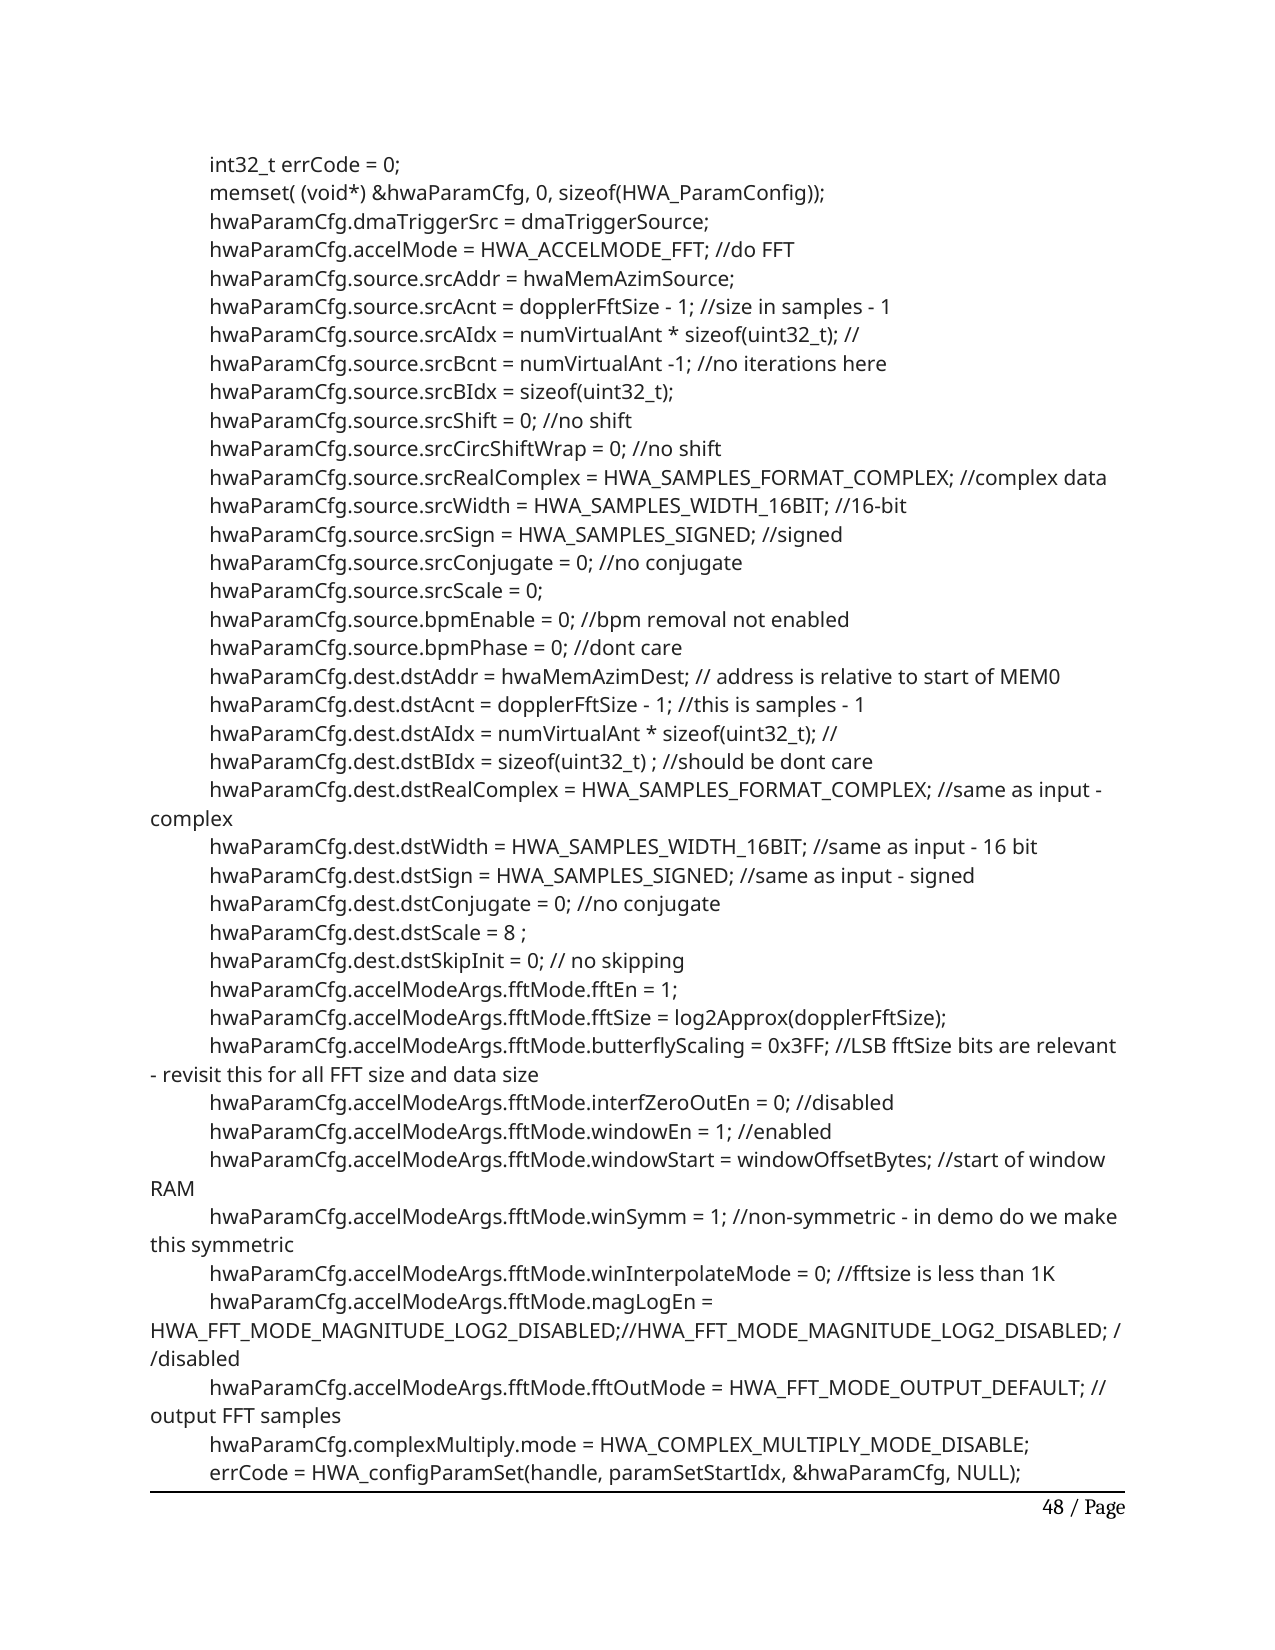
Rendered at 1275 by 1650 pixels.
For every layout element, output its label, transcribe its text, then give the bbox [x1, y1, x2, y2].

text hwaParamCfg.dest.dstAddr = hwaMemAzimDest; // address is relative to start of MEM0 [150, 662, 1125, 690]
text hwaParamCfg.dest.dstAcnt = dopplerFftSize - 1; //this is samples - 1 [150, 690, 1125, 719]
text hwaParamCfg.source.srcAcnt = dopplerFftSize - 1; //size in samples - 1 [150, 292, 1125, 321]
text memset( (void*) &hwaParamCfg, 0, sizeof(HWA_ParamConfig)); [150, 178, 1125, 207]
text hwaParamCfg.dest.dstScale = 8 ; [150, 918, 1125, 946]
text hwaParamCfg.accelModeArgs.fftMode.interfZeroOutEn = 0; //disabled [150, 1088, 1125, 1117]
text hwaParamCfg.complexMultiply.mode = HWA_COMPLEX_MULTIPLY_MODE_DISABLE; [150, 1430, 1125, 1458]
text hwaParamCfg.source.srcAIdx = numVirtualAnt * sizeof(uint32_t); // [150, 321, 1125, 349]
text hwaParamCfg.accelModeArgs.fftMode.fftSize = log2Approx(dopplerFftSize); [150, 1003, 1125, 1032]
text hwaParamCfg.dest.dstConjugate = 0; //no conjugate [150, 889, 1125, 918]
text hwaParamCfg.accelModeArgs.fftMode.butterflyScaling = 0x3FF; //LSB fftSize bits are relevant - revisit this for all FFT size and data size [150, 1032, 1125, 1088]
text int32_t errCode = 0; [150, 150, 1125, 178]
text hwaParamCfg.accelModeArgs.fftMode.winSymm = 1; //non-symmetric - in demo do we make this symmetric [150, 1202, 1125, 1259]
text hwaParamCfg.source.srcWidth = HWA_SAMPLES_WIDTH_16BIT; //16-bit [150, 491, 1125, 520]
text hwaParamCfg.source.srcConjugate = 0; //no conjugate [150, 548, 1125, 577]
text hwaParamCfg.accelModeArgs.fftMode.winInterpolateMode = 0; //fftsize is less than 1K [150, 1259, 1125, 1287]
text hwaParamCfg.source.srcScale = 0; [150, 577, 1125, 605]
text hwaParamCfg.accelMode = HWA_ACCELMODE_FFT; //do FFT [150, 235, 1125, 264]
text hwaParamCfg.accelModeArgs.fftMode.magLogEn = HWA_FFT_MODE_MAGNITUDE_LOG2_DISABLED;//HWA_FFT_MODE_MAGNITUDE_LOG2_DISABLED; //disabled [150, 1287, 1125, 1373]
text errCode = HWA_configParamSet(handle, paramSetStartIdx, &hwaParamCfg, NULL); [150, 1458, 1125, 1487]
text hwaParamCfg.source.bpmPhase = 0; //dont care [150, 633, 1125, 662]
text hwaParamCfg.accelModeArgs.fftMode.fftEn = 1; [150, 975, 1125, 1003]
text hwaParamCfg.source.srcBIdx = sizeof(uint32_t); [150, 377, 1125, 406]
text hwaParamCfg.dest.dstWidth = HWA_SAMPLES_WIDTH_16BIT; //same as input - 16 bit [150, 832, 1125, 861]
text hwaParamCfg.source.srcShift = 0; //no shift [150, 406, 1125, 434]
text hwaParamCfg.dest.dstRealComplex = HWA_SAMPLES_FORMAT_COMPLEX; //same as input - complex [150, 776, 1125, 832]
text hwaParamCfg.source.bpmEnable = 0; //bpm removal not enabled [150, 605, 1125, 633]
text hwaParamCfg.dest.dstSign = HWA_SAMPLES_SIGNED; //same as input - signed [150, 861, 1125, 889]
text hwaParamCfg.accelModeArgs.fftMode.windowEn = 1; //enabled [150, 1117, 1125, 1145]
text hwaParamCfg.accelModeArgs.fftMode.fftOutMode = HWA_FFT_MODE_OUTPUT_DEFAULT; // output FFT samples [150, 1373, 1125, 1430]
text hwaParamCfg.source.srcSign = HWA_SAMPLES_SIGNED; //signed [150, 520, 1125, 548]
text hwaParamCfg.dest.dstBIdx = sizeof(uint32_t) ; //should be dont care [150, 747, 1125, 776]
text hwaParamCfg.source.srcCircShiftWrap = 0; //no shift [150, 434, 1125, 463]
text hwaParamCfg.dest.dstAIdx = numVirtualAnt * sizeof(uint32_t); // [150, 719, 1125, 747]
text hwaParamCfg.dmaTriggerSrc = dmaTriggerSource; [150, 207, 1125, 235]
text hwaParamCfg.source.srcBcnt = numVirtualAnt -1; //no iterations here [150, 349, 1125, 377]
text hwaParamCfg.source.srcAddr = hwaMemAzimSource; [150, 264, 1125, 292]
text hwaParamCfg.source.srcRealComplex = HWA_SAMPLES_FORMAT_COMPLEX; //complex data [150, 463, 1125, 491]
text hwaParamCfg.accelModeArgs.fftMode.windowStart = windowOffsetBytes; //start of window RAM [150, 1145, 1125, 1202]
text hwaParamCfg.dest.dstSkipInit = 0; // no skipping [150, 946, 1125, 975]
